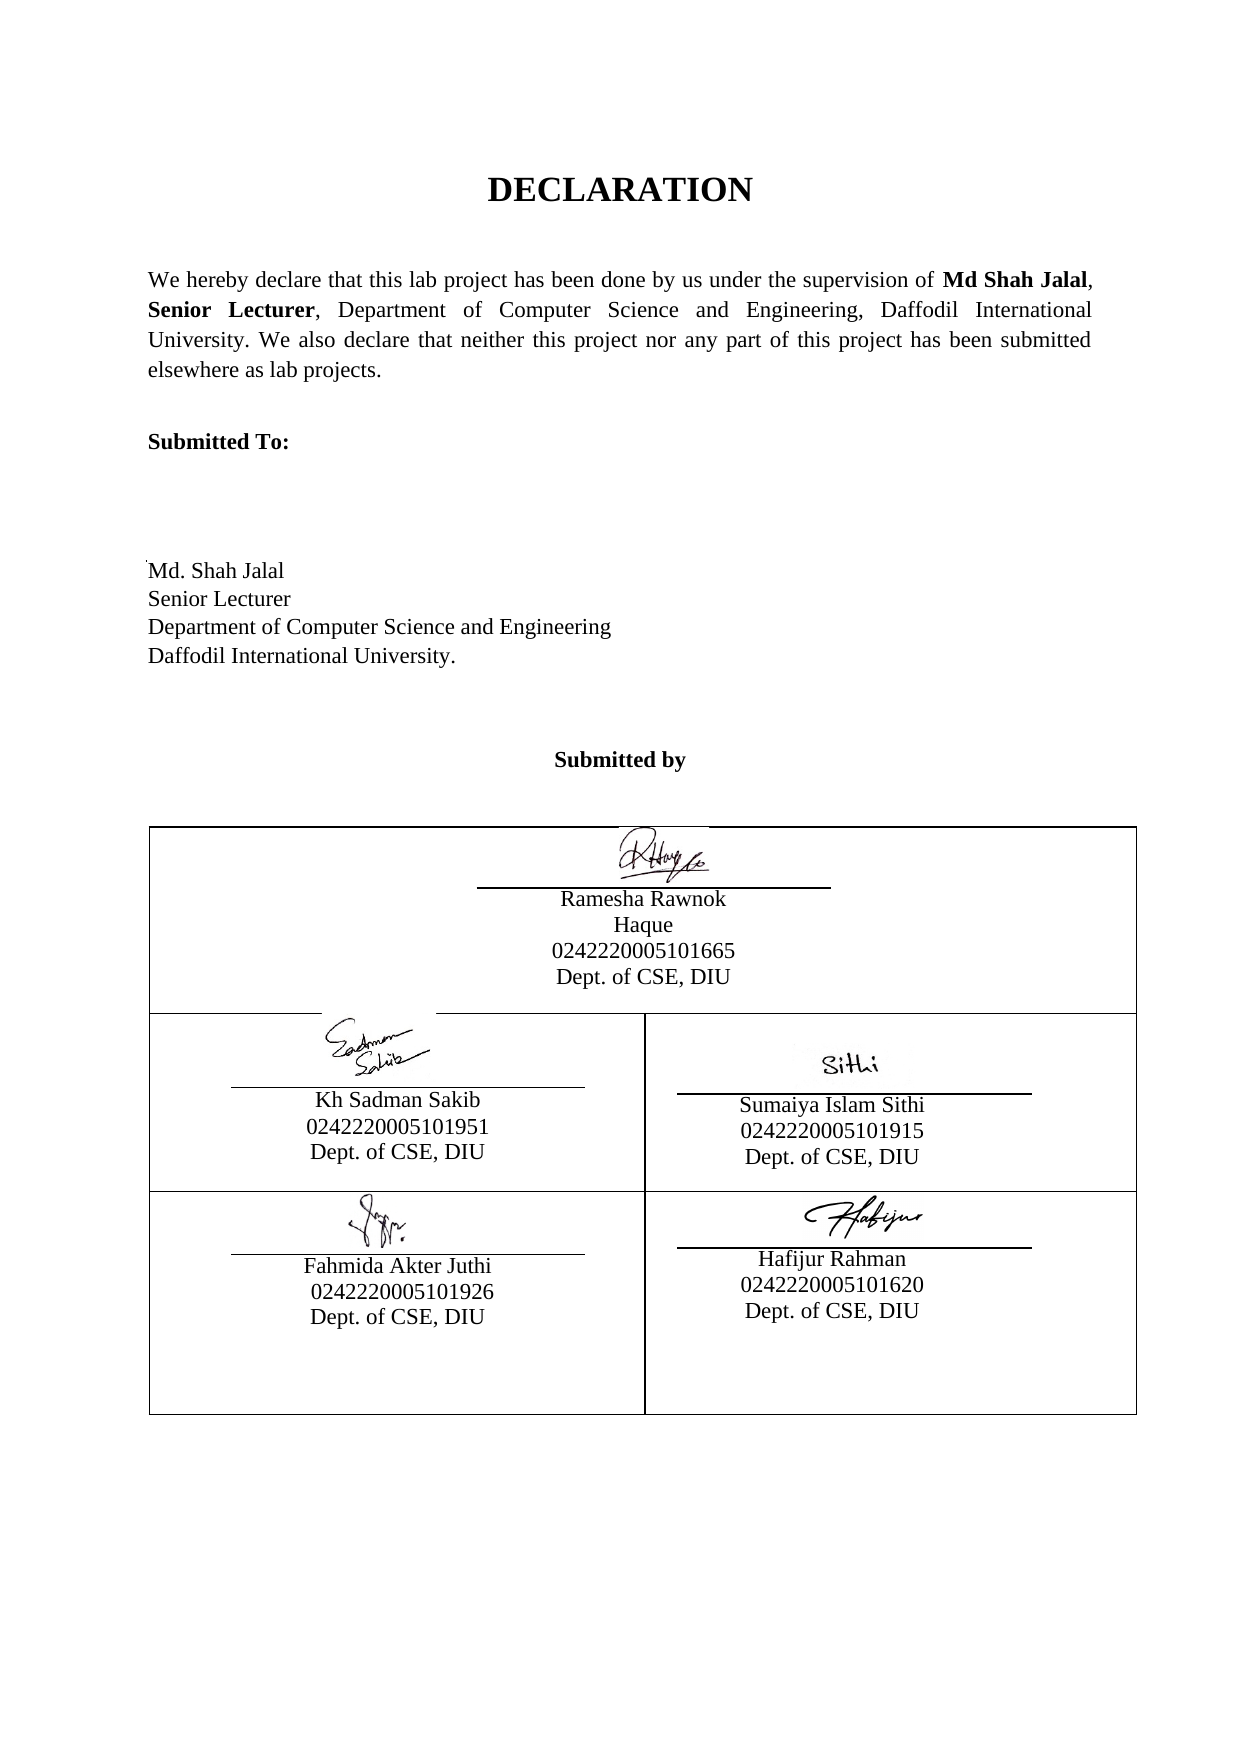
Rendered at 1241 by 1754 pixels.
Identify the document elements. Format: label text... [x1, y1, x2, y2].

table_cell Fahmida Akter Juthi 0242220005101926 Dept. of CSE, DIU [150, 1192, 644, 1414]
text We hereby declare that this lab project has been done by us under the supervision of Md Shah Jalal, Senior Lecturer, Department of Computer Science and Engineering, Daffodil International University. We also declare that neither this project nor any part of this project has been submitted elsewhere as lab projects. [148, 266, 1093, 383]
table_cell Kh Sadman Sakib 0242220005101951 Dept. of CSE, DIU [150, 1014, 644, 1191]
text Department of Computer Science and Engineering [148, 613, 723, 639]
table_header Ramesha Rawnok Haque 0242220005101665 Dept. of CSE, DIU [150, 828, 1136, 1013]
text Submitted by [135, 746, 1105, 773]
picture [618, 827, 710, 883]
text Senior Lecturer [148, 585, 1146, 611]
subtitle DECLARATION [135, 169, 1105, 209]
picture [321, 1013, 437, 1082]
picture [347, 1192, 407, 1248]
text Submitted To: [148, 428, 1146, 454]
picture [802, 1192, 925, 1243]
picture [791, 1043, 916, 1089]
text Daffodil International University. [148, 642, 723, 669]
table_cell Hafijur Rahman 0242220005101620 Dept. of CSE, DIU [646, 1192, 1136, 1414]
text Md. Shah Jalal [148, 557, 1146, 583]
table_cell Sumaiya Islam Sithi 0242220005101915 Dept. of CSE, DIU [646, 1014, 1136, 1191]
